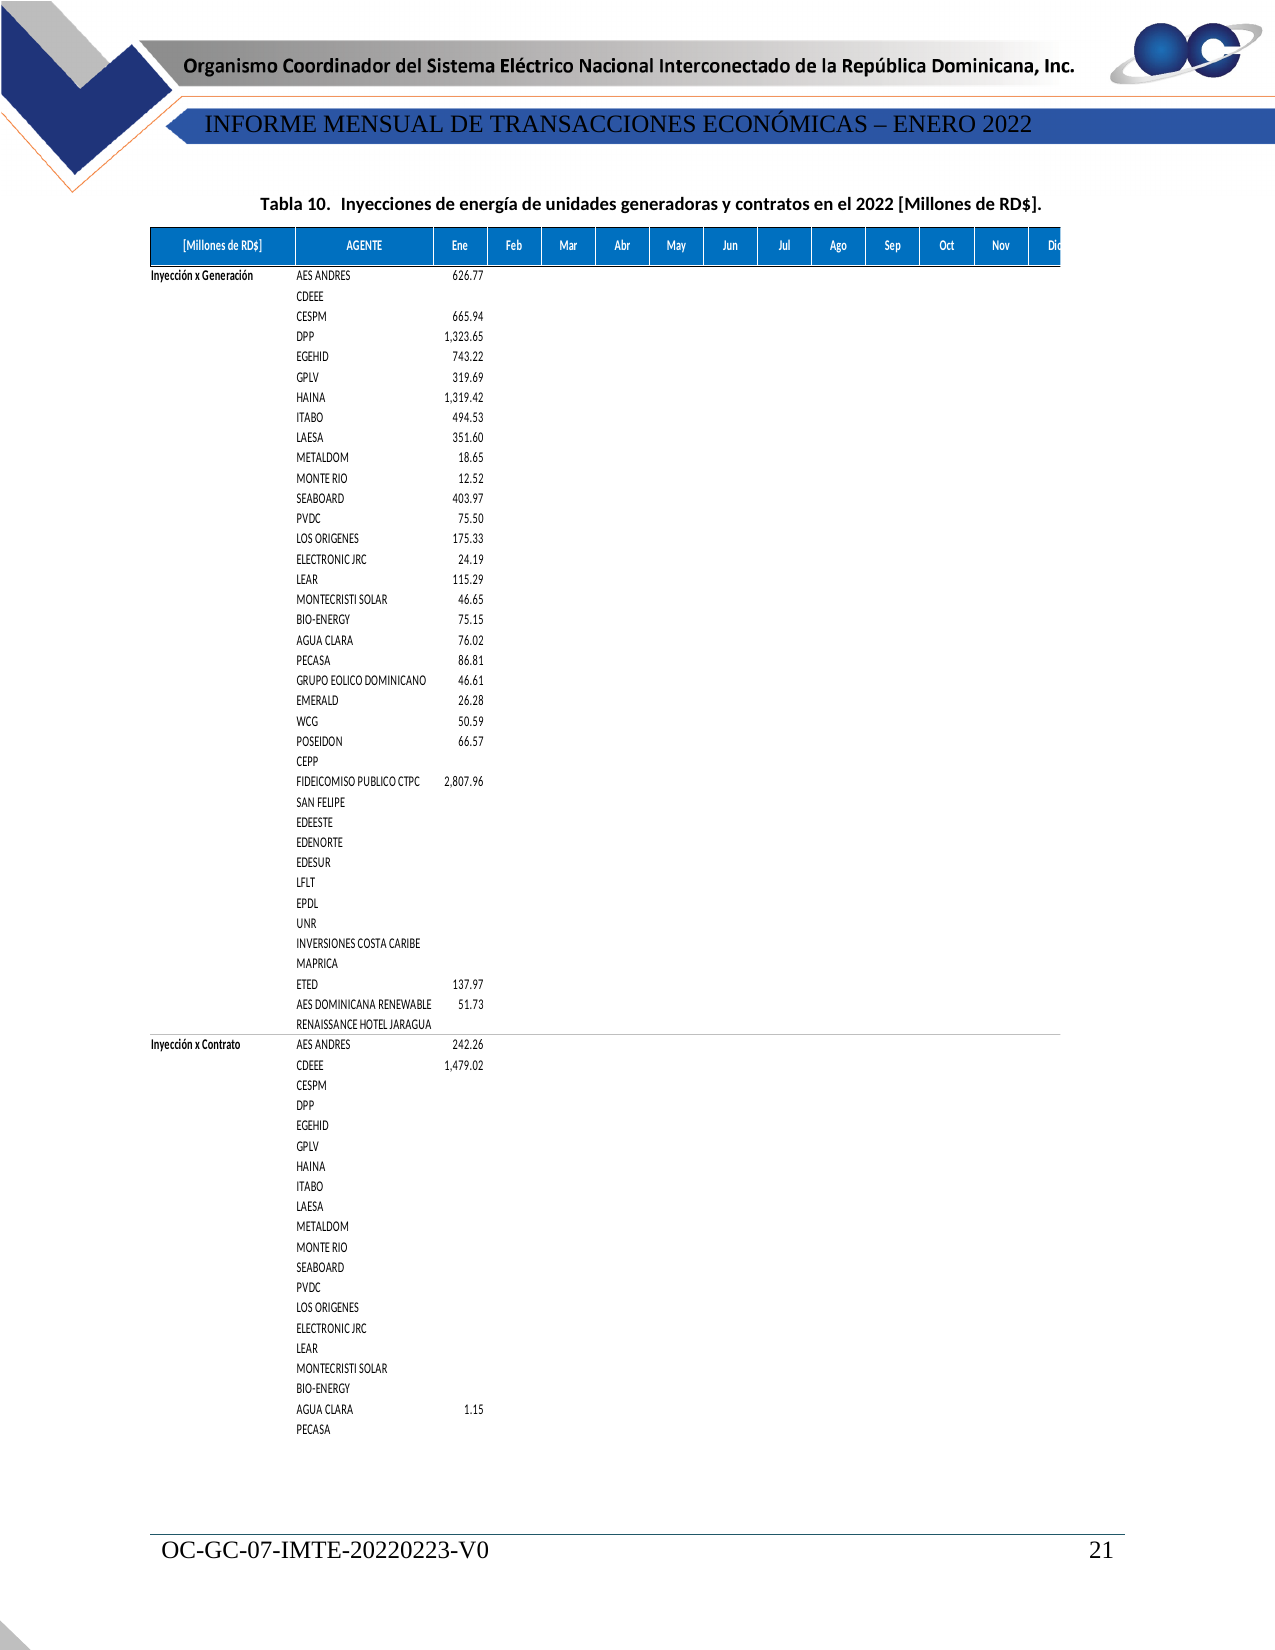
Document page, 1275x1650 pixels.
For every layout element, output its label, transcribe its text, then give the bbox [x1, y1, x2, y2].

picture [1, 1, 1275, 196]
text Tabla 10. Inyecciones de energía de unidades generadoras y contratos en el 2022 [Millones de RD$]. [178, 192, 1125, 215]
